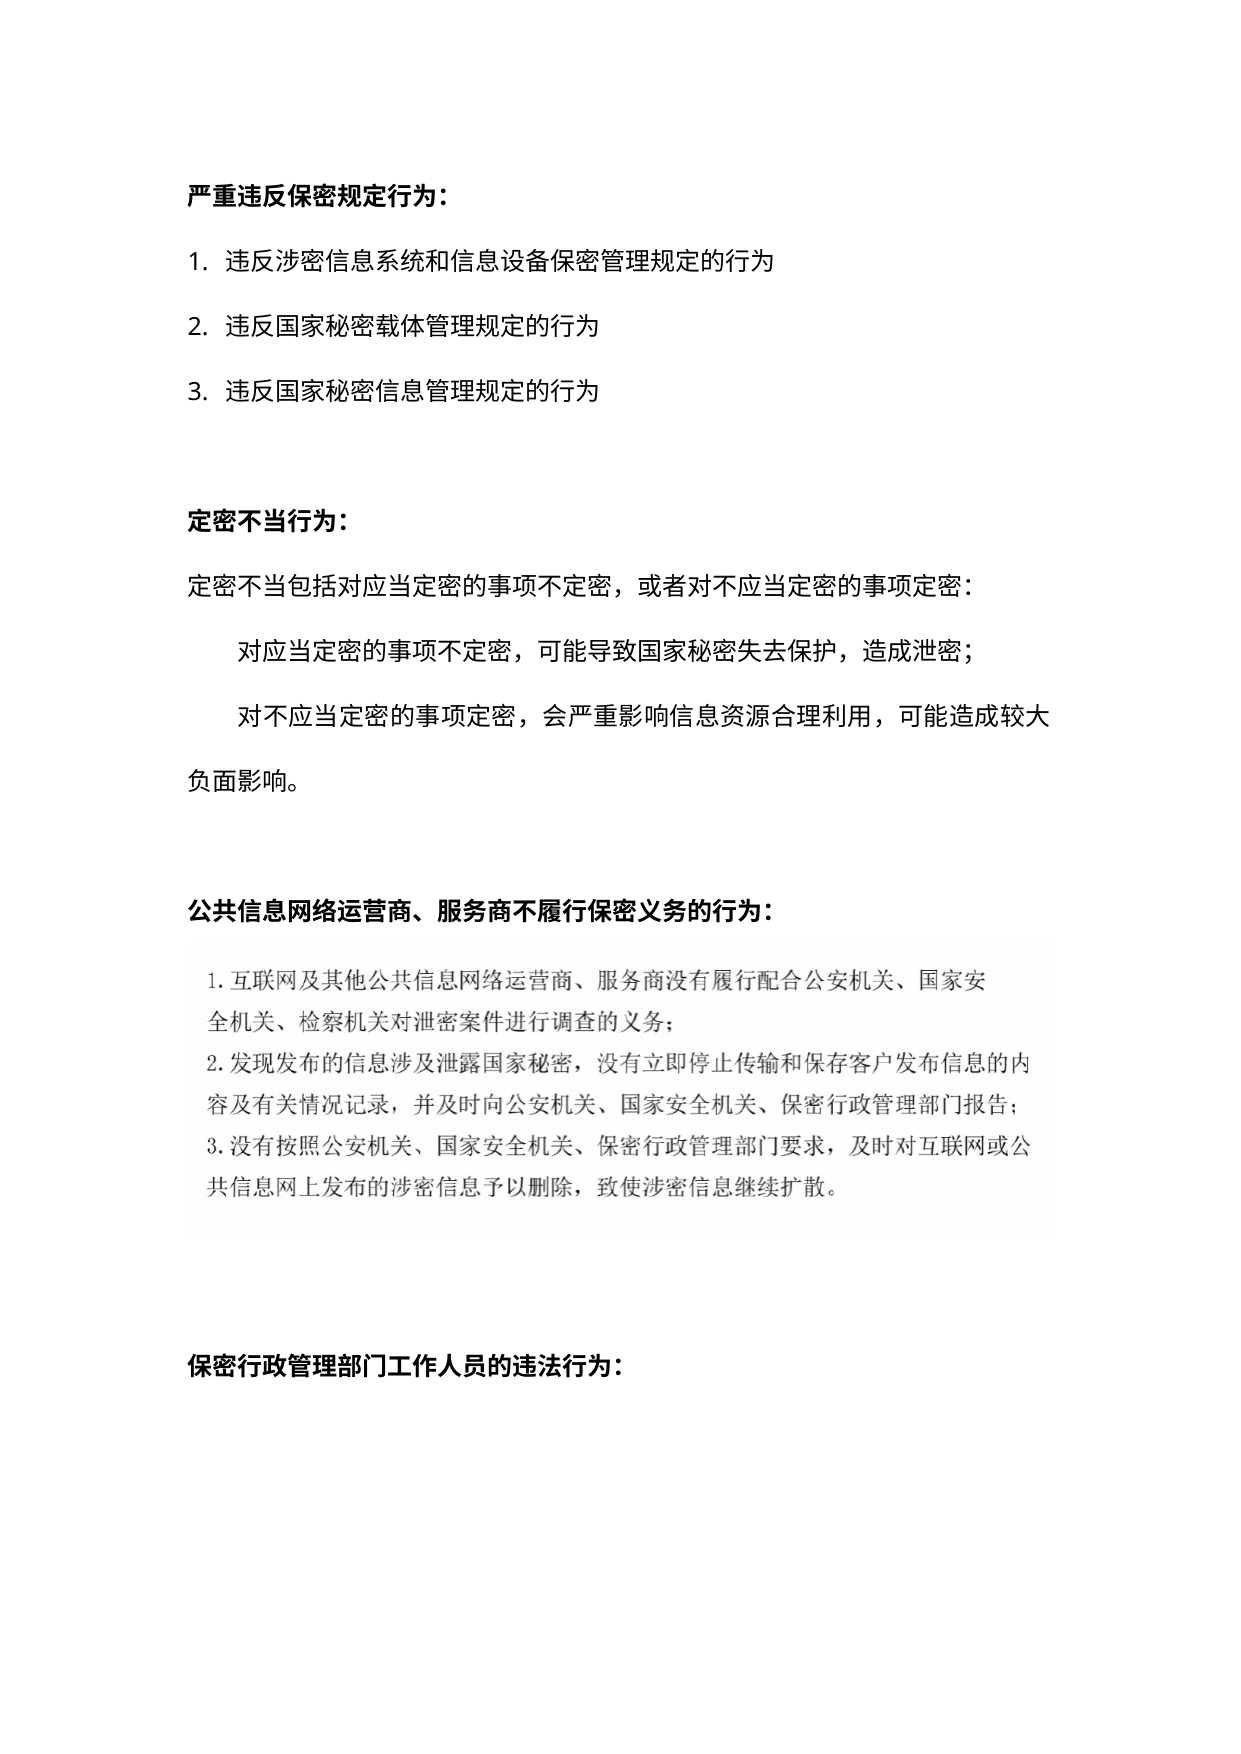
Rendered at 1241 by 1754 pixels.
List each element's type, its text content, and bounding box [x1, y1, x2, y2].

picture [187, 942, 1053, 1237]
text 定密不当包括对应当定密的事项不定密，或者对不应当定密的事项定密： [187, 552, 1053, 617]
list 违反涉密信息系统和信息设备保密管理规定的行为 [187, 227, 1053, 292]
text 对不应当定密的事项定密，会严重影响信息资源合理利用，可能造成较大负面影响。 [187, 682, 1053, 812]
text 严重违反保密规定行为： [187, 162, 1053, 227]
list 违反国家秘密载体管理规定的行为 [187, 292, 1053, 357]
text 公共信息网络运营商、服务商不履行保密义务的行为： [187, 877, 1053, 942]
text 对应当定密的事项不定密，可能导致国家秘密失去保护，造成泄密； [187, 617, 1053, 682]
list 违反国家秘密信息管理规定的行为 [187, 357, 1053, 422]
text 定密不当行为： [187, 487, 1053, 552]
text 保密行政管理部门工作人员的违法行为： [187, 1332, 1053, 1397]
